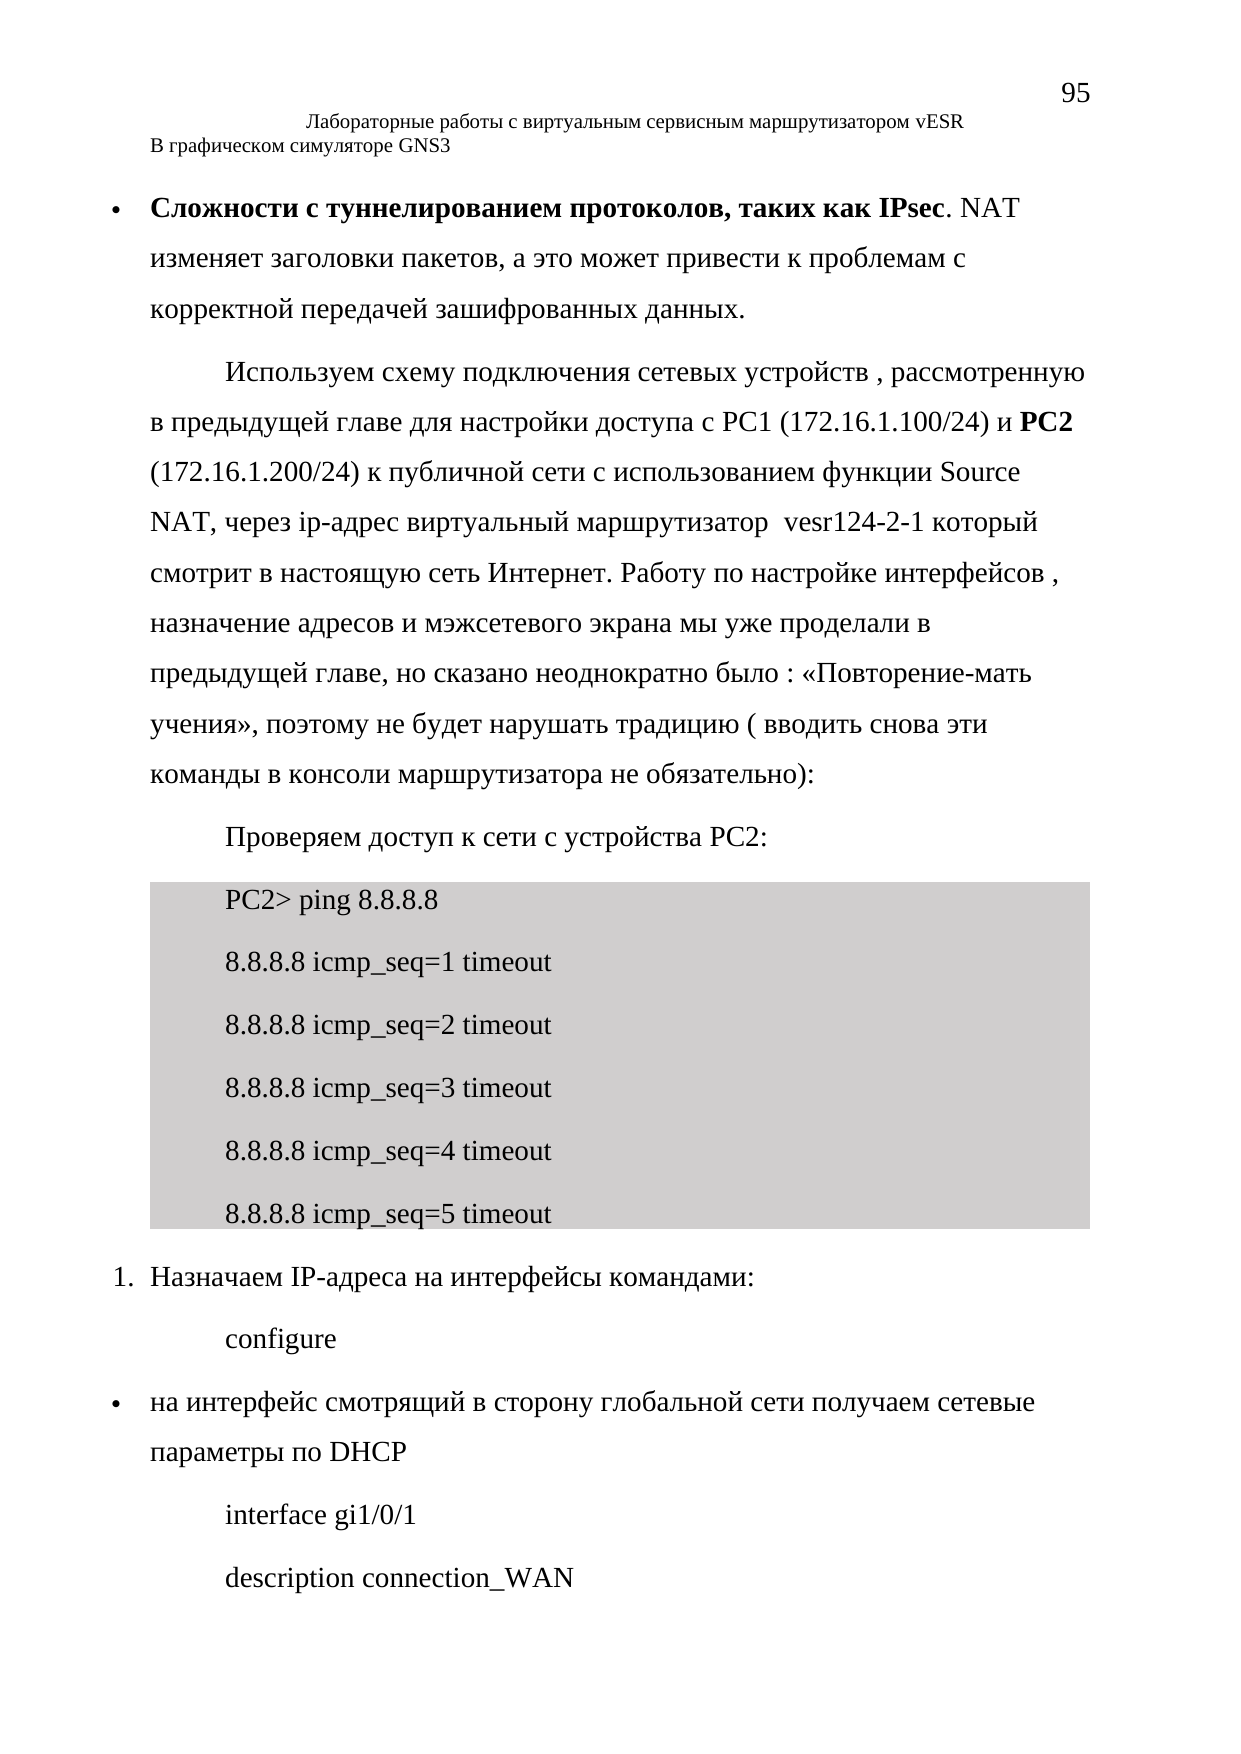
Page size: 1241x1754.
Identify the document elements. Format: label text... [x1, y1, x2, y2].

text interface gi1/0/1 [150, 1497, 1090, 1531]
text Используем схему подключения сетевых устройств , рассмотренную в предыдущей главе для настройки доступа с PC1 (172.16.1.100/24) и PC2 (172.16.1.200/24) к публичной сети с использованием функции Source NAT, через ip-адрес виртуальный маршрутизатор vesr124-2-1 который смотрит в настоящую сеть Интернет. Работу по настройке интерфейсов , назначение адресов и мэжсетевого экрана мы уже проделали в предыдущей главе, но сказано неоднократно было : «Повторение-мать учения», поэтому не будет нарушать традицию ( вводить снова эти команды в консоли маршрутизатора не обязательно): [150, 354, 1090, 790]
text Проверяем доступ к сети с устройства PC2: [150, 819, 1090, 852]
text 8.8.8.8 icmp_seq=2 timeout [150, 1007, 1090, 1041]
text PC2> ping 8.8.8.8 [150, 882, 1090, 915]
text 8.8.8.8 icmp_seq=1 timeout [150, 944, 1090, 978]
list на интерфейс смотрящий в сторону глобальной сети получаем сетевые параметры по DHCP [112, 1384, 1090, 1468]
text 8.8.8.8 icmp_seq=3 timeout [150, 1070, 1090, 1104]
text 8.8.8.8 icmp_seq=4 timeout [150, 1133, 1090, 1167]
text 8.8.8.8 icmp_seq=5 timeout [150, 1196, 1090, 1229]
list Назначаем IP-адреса на интерфейсы командами: [112, 1259, 1090, 1292]
text configure [150, 1321, 1090, 1355]
list Сложности с туннелированием протоколов, таких как IPsec. NAT изменяет заголовки пакетов, а это может привести к проблемам с корректной передачей зашифрованных данных. [112, 190, 1090, 324]
text description connection_WAN [150, 1560, 1090, 1594]
